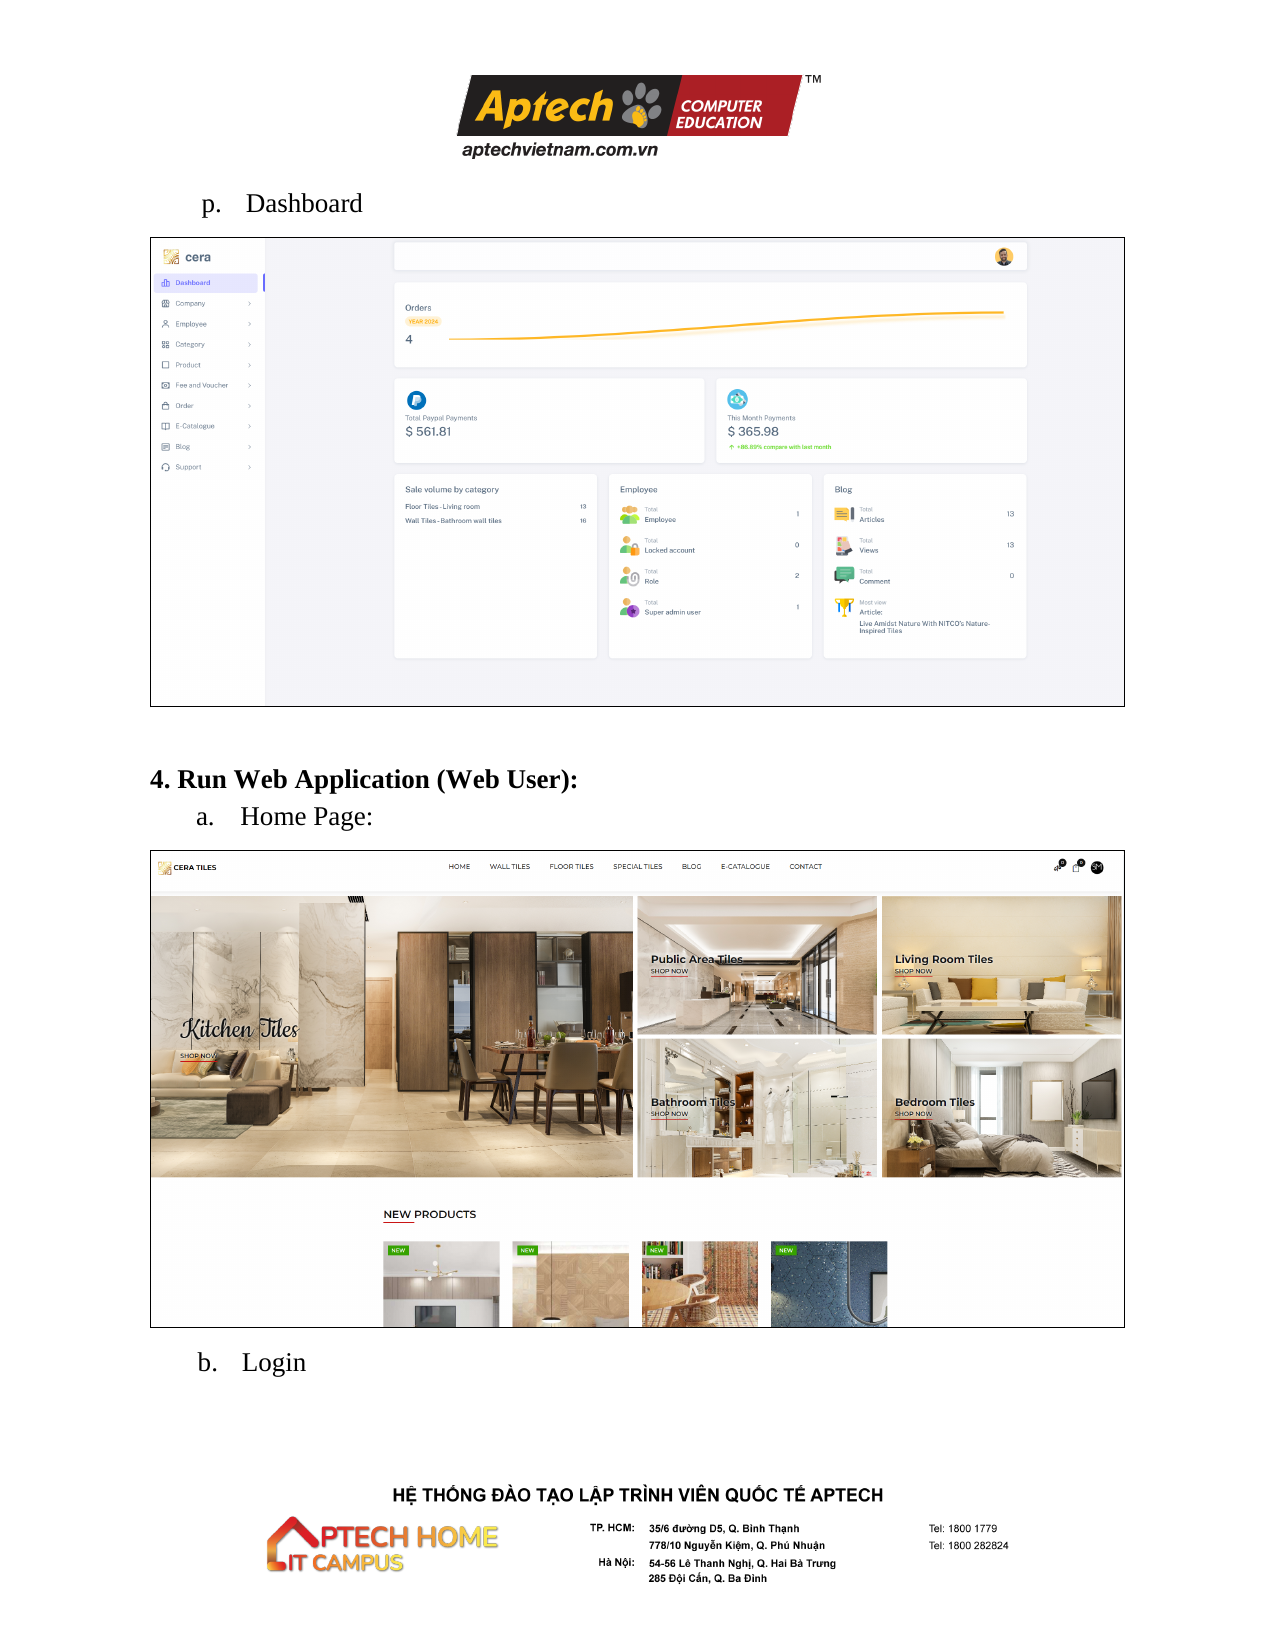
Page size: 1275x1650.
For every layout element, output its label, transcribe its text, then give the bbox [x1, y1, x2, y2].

list Run Web Application (Web User): [150, 763, 1125, 794]
picture [151, 851, 1124, 1327]
picture [251, 1482, 1024, 1586]
list Home Page: [196, 800, 1125, 831]
picture [150, 51, 1125, 182]
picture [151, 238, 1124, 706]
list Dashboard [201, 150, 1125, 218]
list Login [197, 1346, 1125, 1377]
